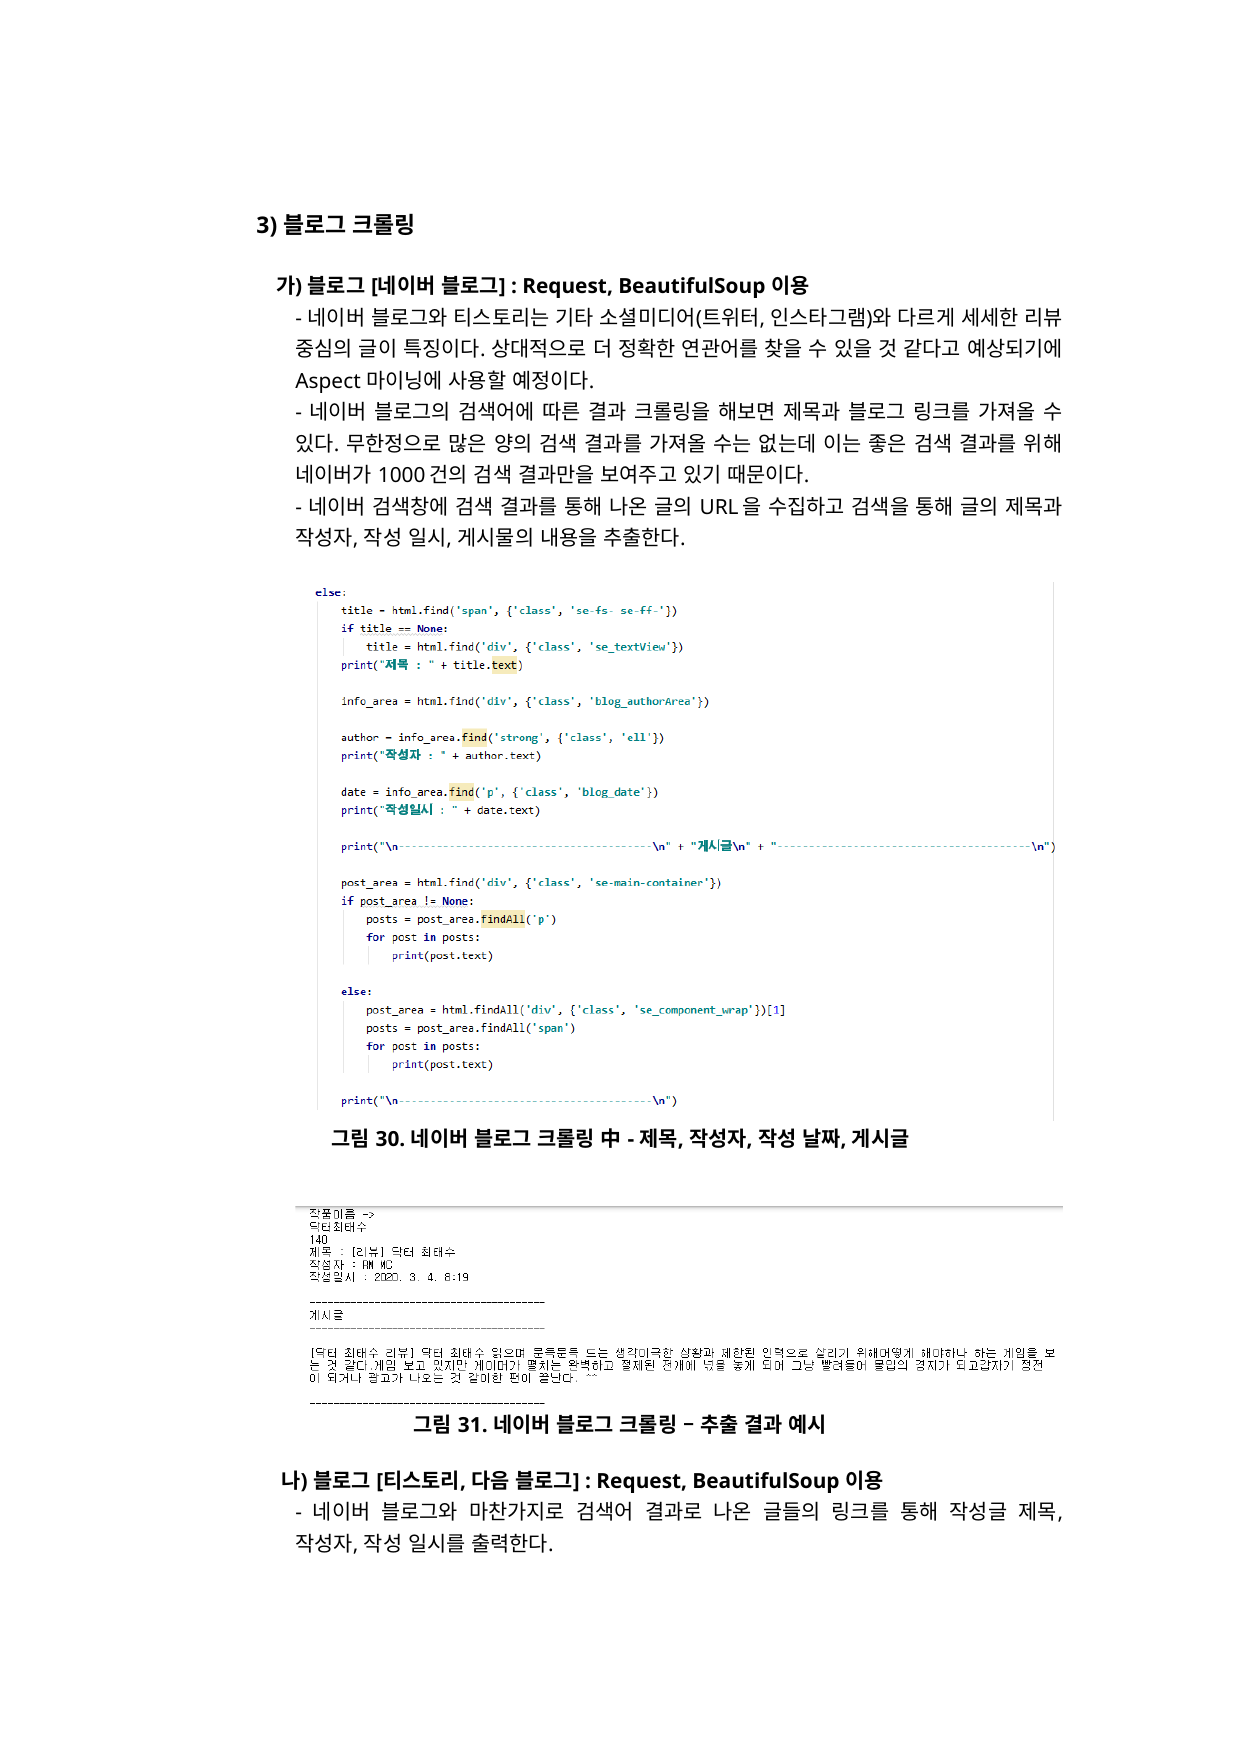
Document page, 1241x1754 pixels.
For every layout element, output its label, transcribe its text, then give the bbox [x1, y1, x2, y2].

picture [295, 582, 1063, 1121]
text - 네이버 블로그의 검색어에 따른 결과 크롤링을 해보면 제목과 블로그 링크를 가져올 수 있다. 무한정으로 많은 양의 검색 결과를 가져올 수는 없는데 이는 좋은 검색 결과를 위해 네이버가 1000건의 검색 결과만을 보여주고 있기 때문이다. [295, 396, 1063, 489]
picture [295, 1206, 1063, 1408]
text - 네이버 블로그와 마찬가지로 검색어 결과로 나온 글들의 링크를 통해 작성글 제목, 작성자, 작성 일시를 출력한다. [295, 1496, 1063, 1557]
text 나) 블로그 [티스토리, 다음 블로그] : Request, BeautifulSoup 이용 [276, 1464, 1063, 1494]
text - 네이버 블로그와 티스토리는 기타 소셜미디어(트위터, 인스타그램)와 다르게 세세한 리뷰 중심의 글이 특징이다. 상대적으로 더 정확한 연관어를 찾을 수 있을 것 같다고 예상되기에 Aspect 마이닝에 사용할 예정이다. [295, 301, 1063, 394]
text 가) 블로그 [네이버 블로그] : Request, BeautifulSoup 이용 [276, 270, 1063, 300]
text 그림 31. 네이버 블로그 크롤링 – 추출 결과 예시 [177, 1408, 1063, 1439]
text 그림 30. 네이버 블로그 크롤링 中 - 제목, 작성자, 작성 날짜, 게시글 [177, 1122, 1063, 1152]
text 3) 블로그 크롤링 [256, 207, 1063, 240]
text - 네이버 검색창에 검색 결과를 통해 나온 글의 URL을 수집하고 검색을 통해 글의 제목과 작성자, 작성 일시, 게시물의 내용을 추출한다. [295, 490, 1063, 552]
